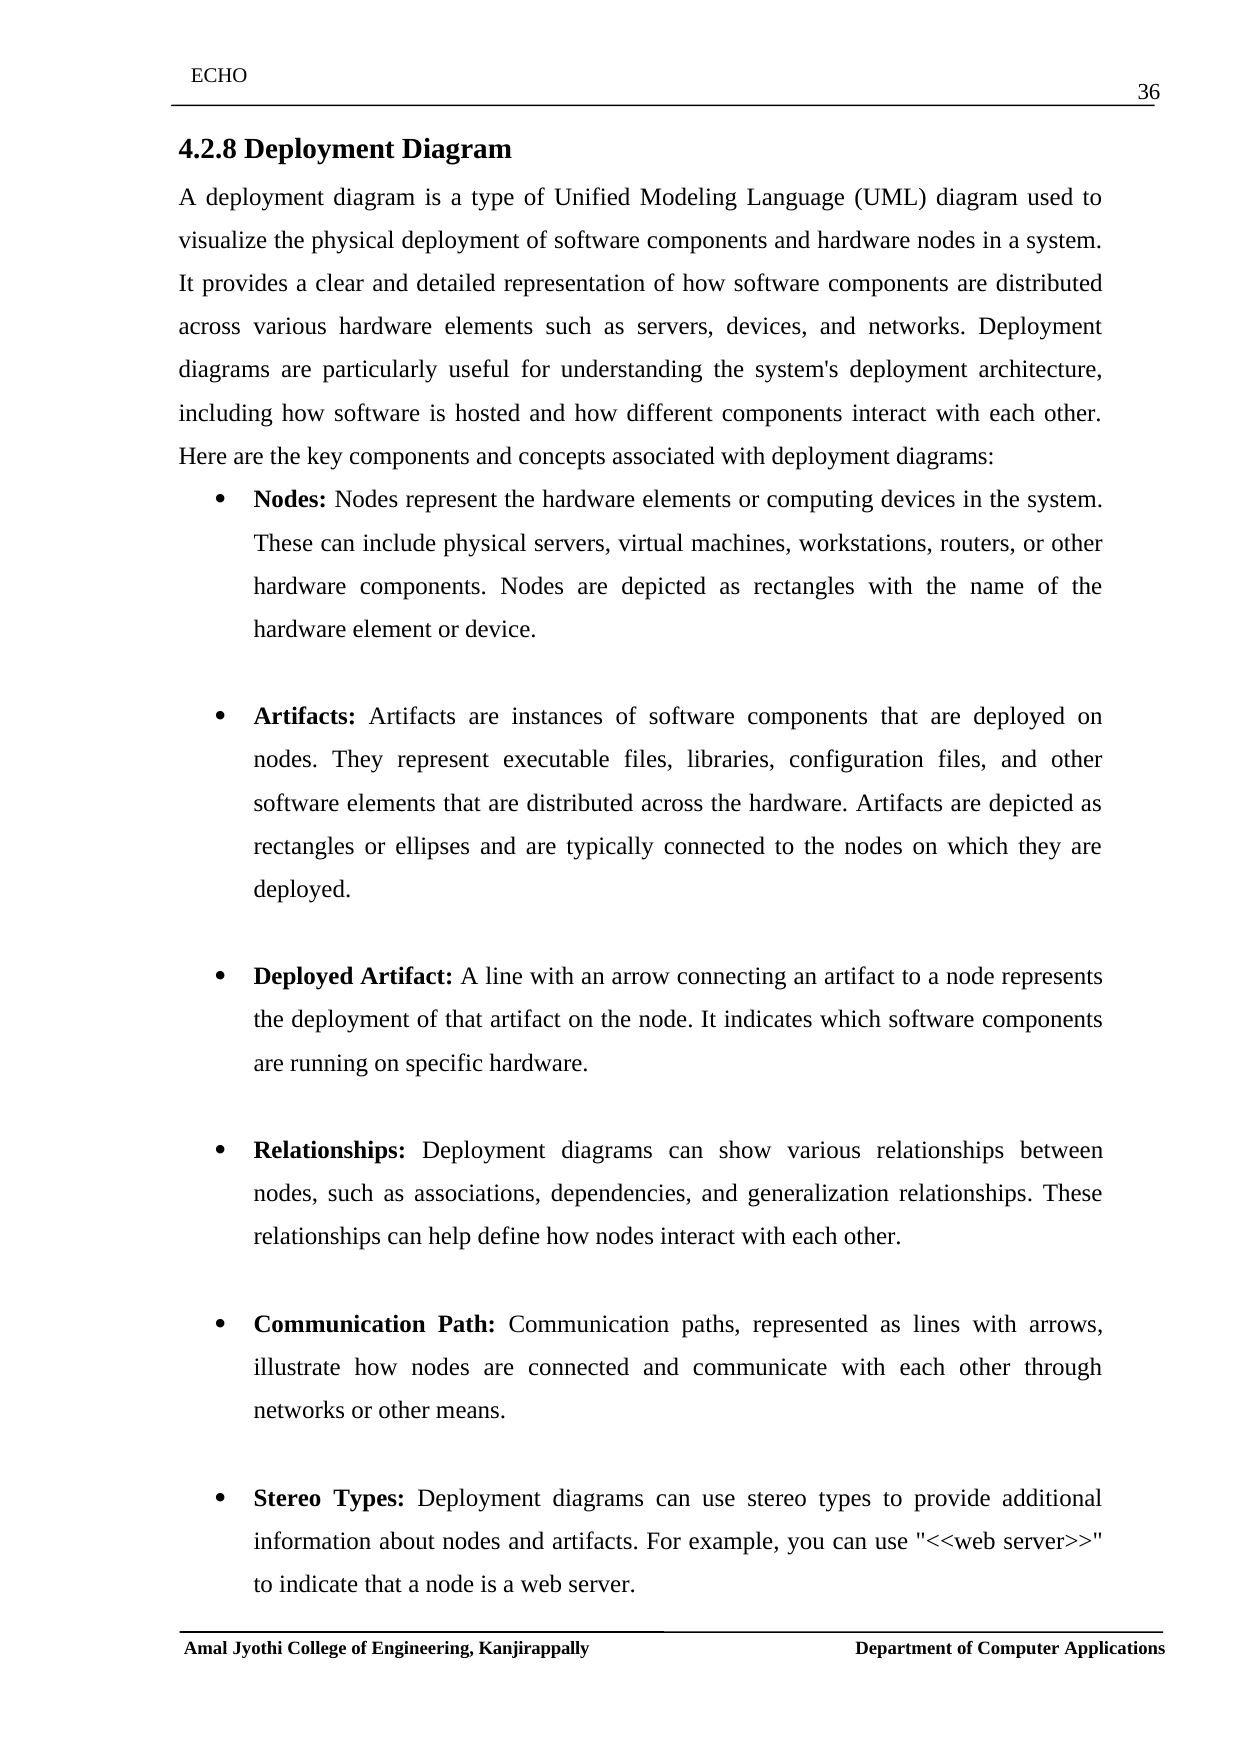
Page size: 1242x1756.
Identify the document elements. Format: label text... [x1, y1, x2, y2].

list Deployed Artifact: A line with an arrow connecting an artifact to a node represents the deployment of that artifact on the node. It indicates which software components are running on specific hardware. [216, 961, 1103, 1076]
list Relationships: Deployment diagrams can show various relationships between nodes, such as associations, dependencies, and generalization relationships. These relationships can help define how nodes interact with each other. [216, 1135, 1103, 1250]
text 4.2.8 Deployment Diagram [178, 131, 1103, 165]
list Communication Path: Communication paths, represented as lines with arrows, illustrate how nodes are connected and communicate with each other through networks or other means. [216, 1309, 1103, 1424]
list Artifacts: Artifacts are instances of software components that are deployed on nodes. They represent executable files, libraries, configuration files, and other software elements that are distributed across the hardware. Artifacts are depicted as rectangles or ellipses and are typically connected to the nodes on which they are deployed. [216, 701, 1103, 903]
text A deployment diagram is a type of Unified Modeling Language (UML) diagram used to visualize the physical deployment of software components and hardware nodes in a system. It provides a clear and detailed representation of how software components are distributed across various hardware elements such as servers, devices, and networks. Deployment diagrams are particularly useful for understanding the system's deployment architecture, including how software is hosted and how different components interact with each other. Here are the key components and concepts associated with deployment diagrams: [178, 182, 1103, 469]
list Nodes: Nodes represent the hardware elements or computing devices in the system. These can include physical servers, virtual machines, workstations, routers, or other hardware components. Nodes are depicted as rectangles with the name of the hardware element or device. [216, 484, 1103, 643]
list Stereo Types: Deployment diagrams can use stereo types to provide additional information about nodes and artifacts. For example, you can use "<<web server>>" to indicate that a node is a web server. [216, 1483, 1103, 1598]
